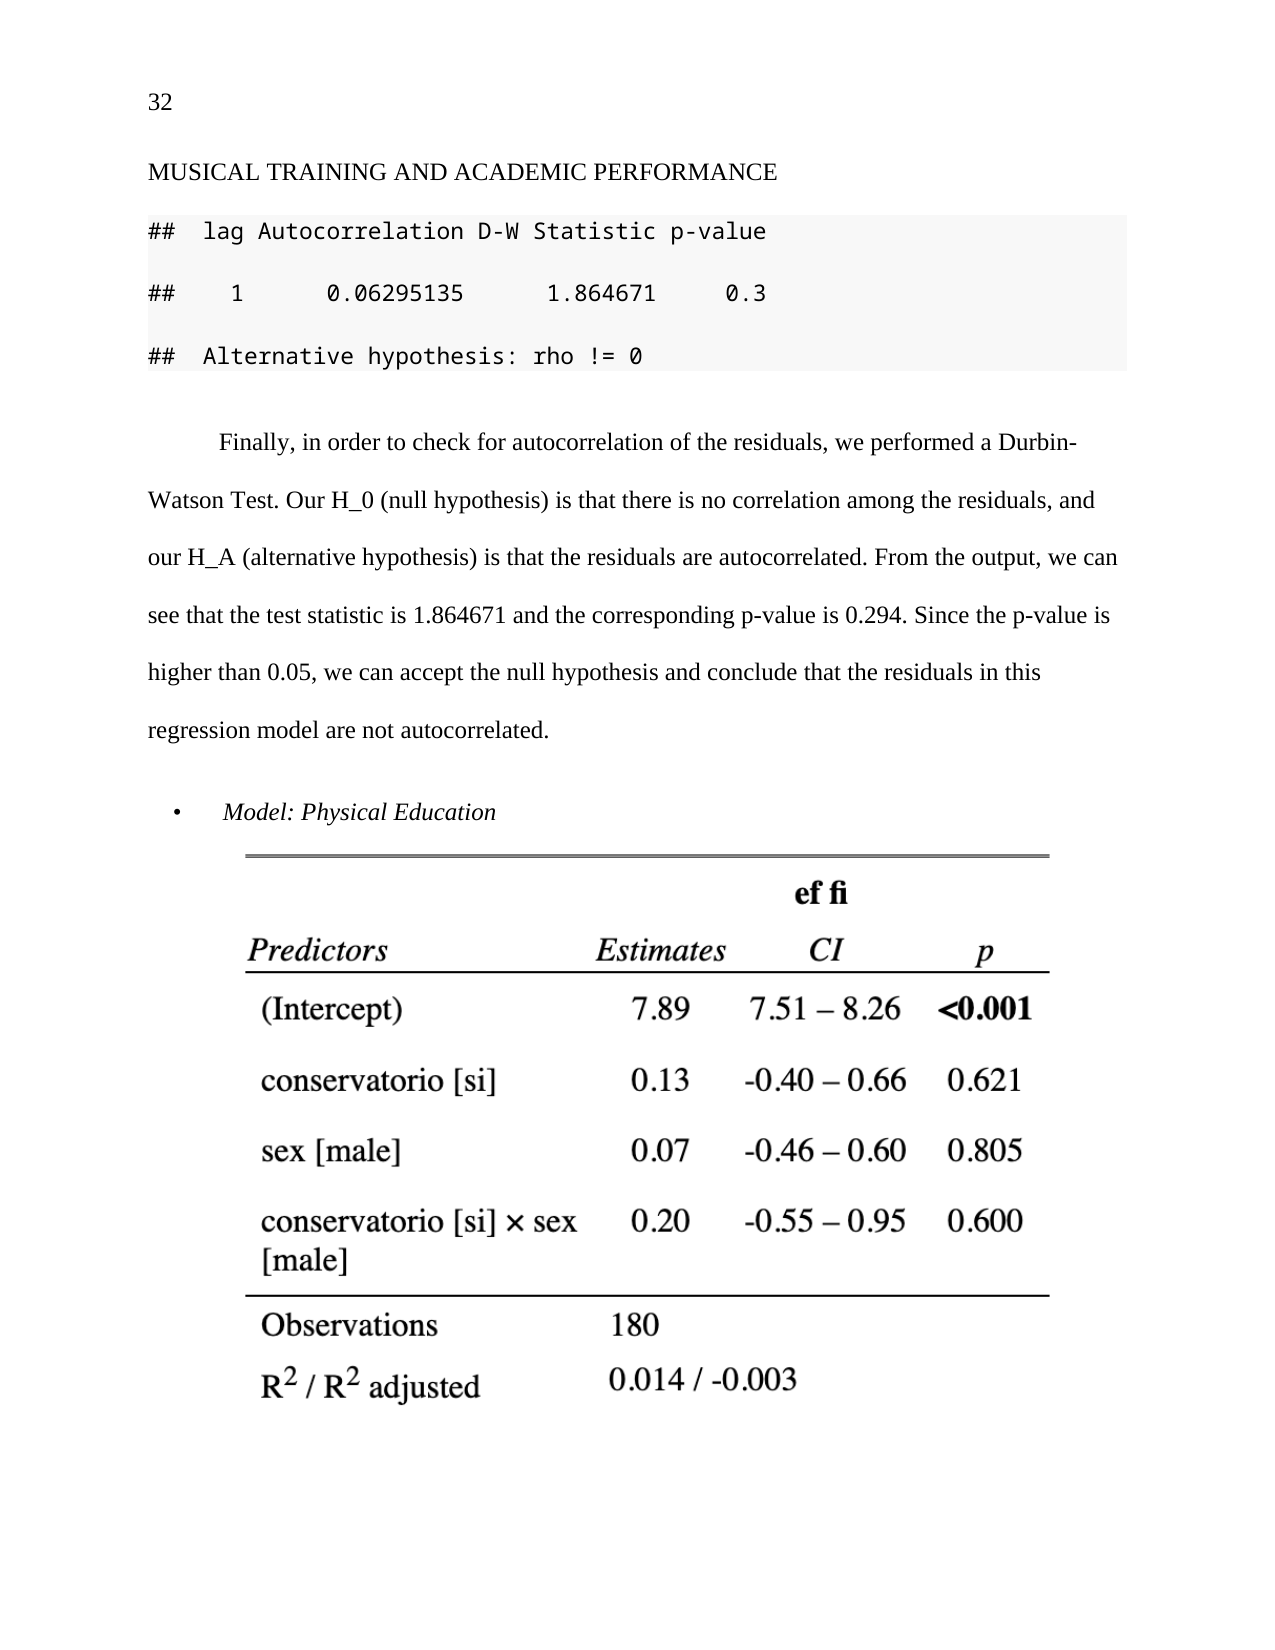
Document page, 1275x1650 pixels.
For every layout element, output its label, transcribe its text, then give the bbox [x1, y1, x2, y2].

text Finally, in order to check for autocorrelation of the residuals, we performed a Durbin-Watson Test. Our H_0 (null hypothesis) is that there is no correlation among the residuals, and our H_A (alternative hypothesis) is that the residuals are autocorrelated. From the output, we can see that the test statistic is 1.864671 and the corresponding p-value is 0.294. Since the p-value is higher than 0.05, we can accept the null hypothesis and conclude that the residuals in this regression model are not autocorrelated. [148, 427, 1127, 744]
text ## lag Autocorrelation D-W Statistic p-value ## 1 0.06295135 1.864671 0.3 ## Alternative hypothesis: rho != 0 [148, 215, 1127, 371]
list Model: Physical Education [173, 797, 1127, 826]
picture [237, 845, 1079, 1424]
